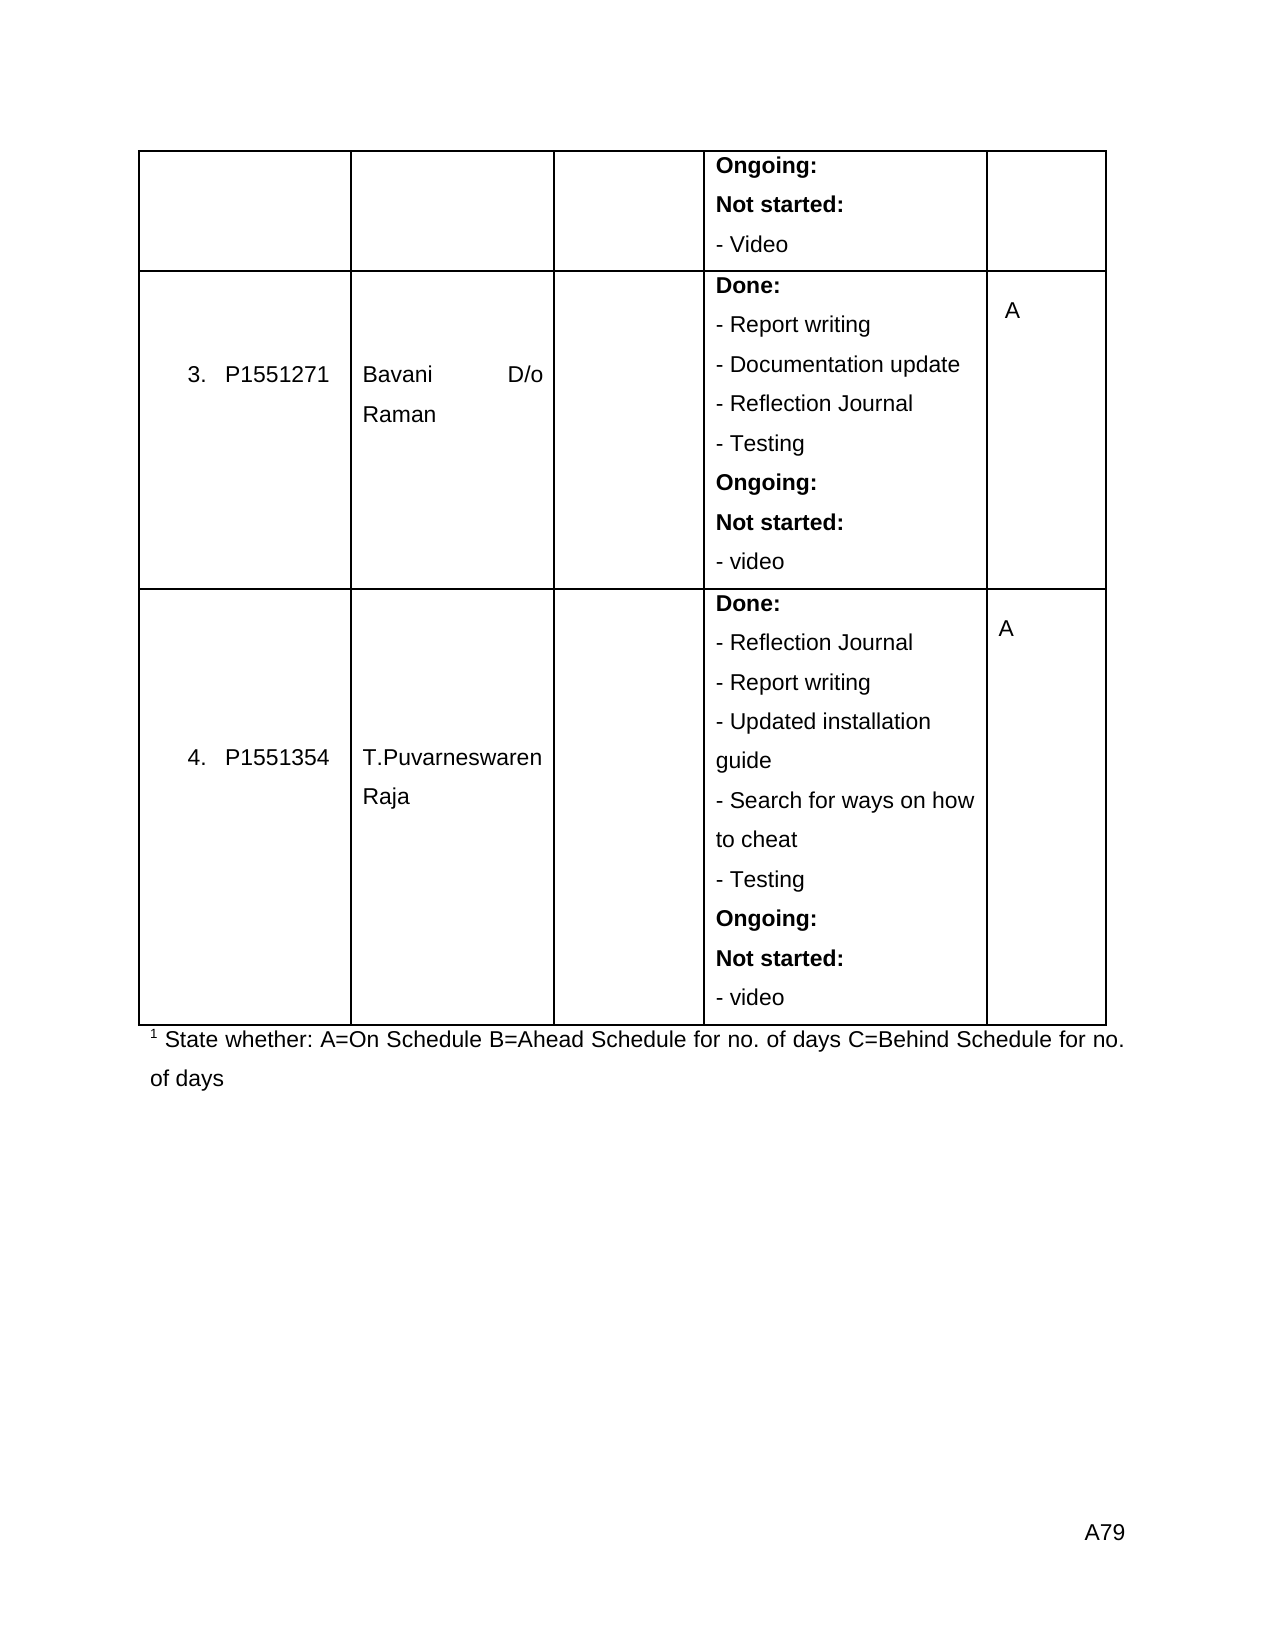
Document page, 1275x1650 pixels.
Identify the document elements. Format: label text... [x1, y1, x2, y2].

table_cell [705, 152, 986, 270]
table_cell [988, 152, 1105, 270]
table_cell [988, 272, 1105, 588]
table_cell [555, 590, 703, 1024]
text 1 State whether: A=On Schedule B=Ahead Schedule for no. of days C=Behind Schedule for no. of days [150, 1026, 1125, 1091]
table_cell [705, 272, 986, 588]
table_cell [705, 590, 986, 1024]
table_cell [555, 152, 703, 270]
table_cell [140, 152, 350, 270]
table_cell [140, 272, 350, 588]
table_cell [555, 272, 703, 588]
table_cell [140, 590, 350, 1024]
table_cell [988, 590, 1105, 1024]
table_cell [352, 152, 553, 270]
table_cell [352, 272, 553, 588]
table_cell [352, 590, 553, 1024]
